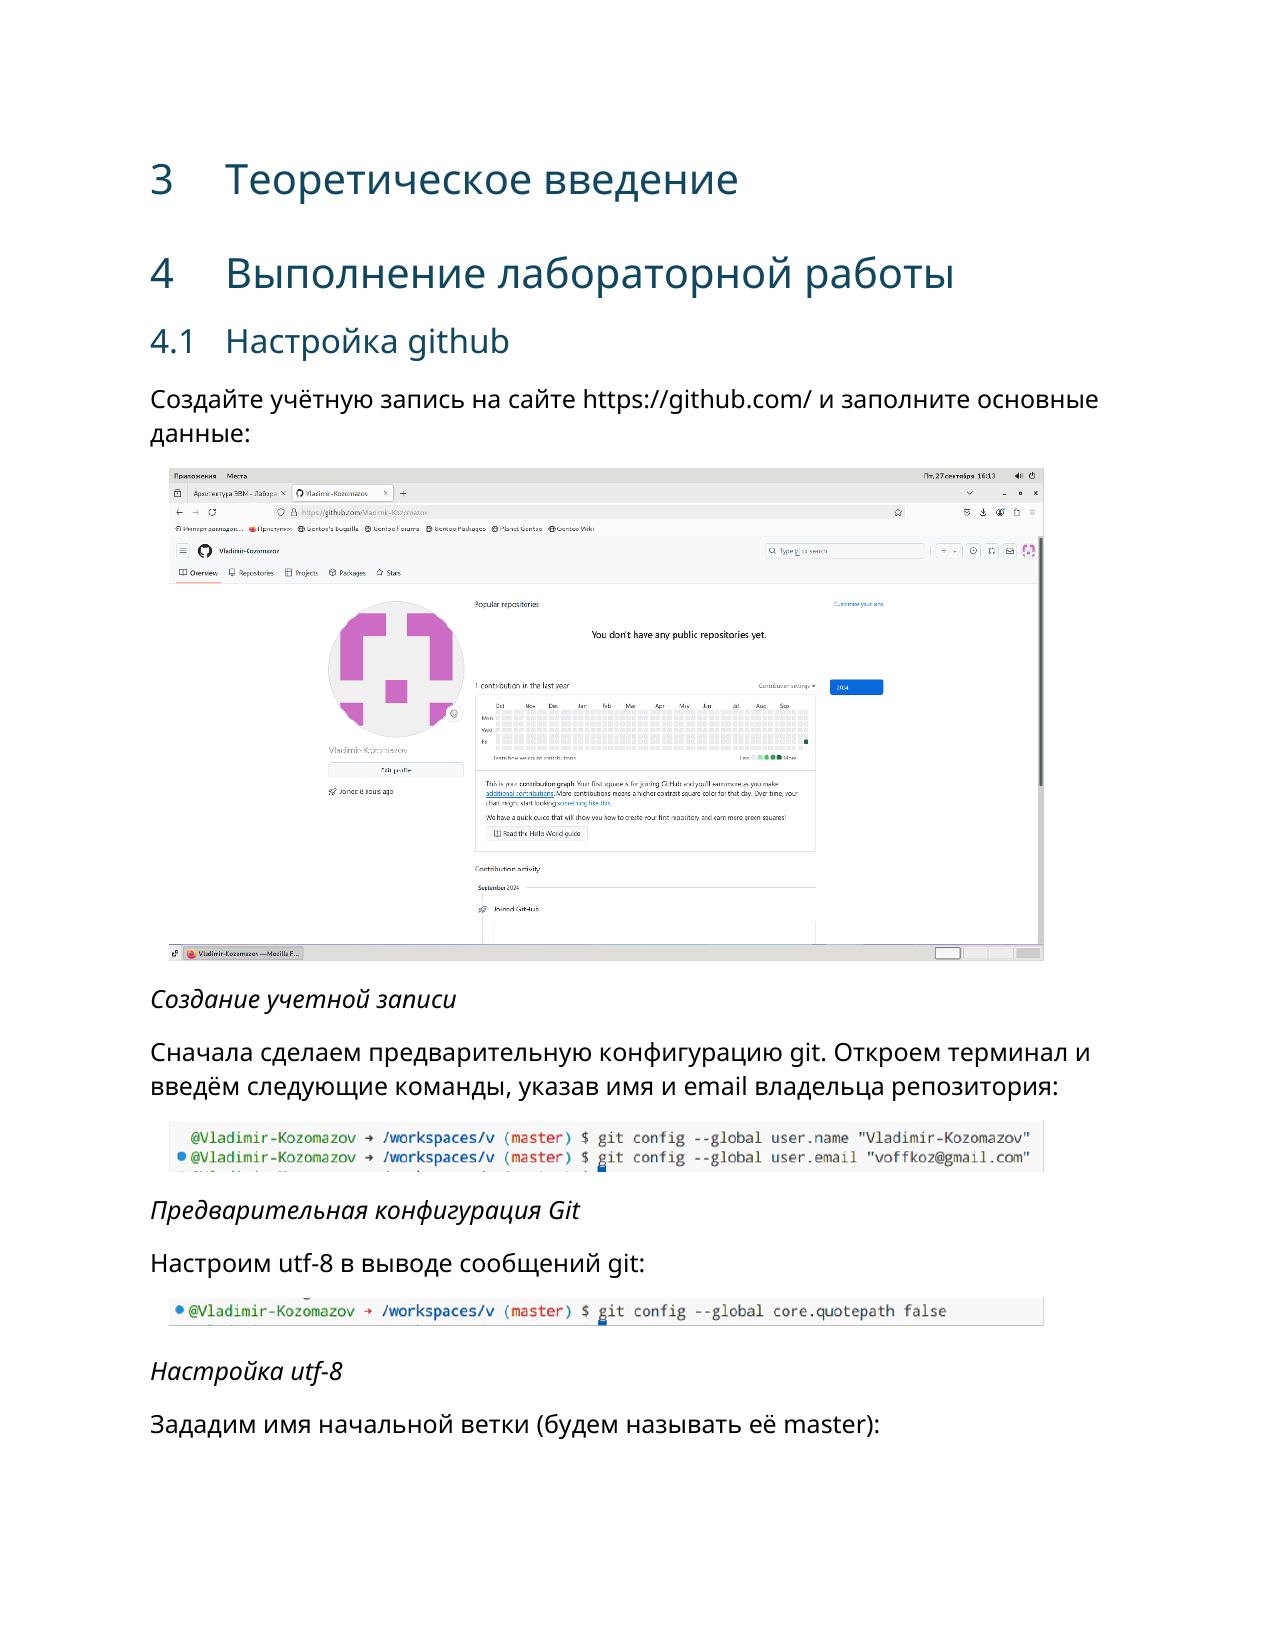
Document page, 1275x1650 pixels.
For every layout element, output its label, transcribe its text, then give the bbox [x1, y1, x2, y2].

subtitle 4.1 Настройка github [150, 318, 1125, 363]
picture [168, 1121, 1044, 1172]
picture [168, 468, 1044, 961]
picture [168, 1298, 1044, 1326]
text Настройка utf-8 [150, 1353, 1125, 1387]
text Создайте учётную запись на сайте https://github.com/ и заполните основные данные: [150, 382, 1125, 450]
text Зададим имя начальной ветки (будем называть её master): [150, 1406, 1125, 1440]
subtitle 3 Теоретическое введение [150, 150, 1125, 207]
text Сначала сделаем предварительную конфигурацию git. Откроем терминал и введём следующие команды, указав имя и email владельца репозитория: [150, 1034, 1125, 1102]
text Создание учетной записи [150, 982, 1125, 1016]
text Предварительная конфигурация Git [150, 1193, 1125, 1227]
text Настроим utf-8 в выводе сообщений git: [150, 1246, 1125, 1280]
subtitle 4 Выполнение лабораторной работы [150, 244, 1125, 301]
